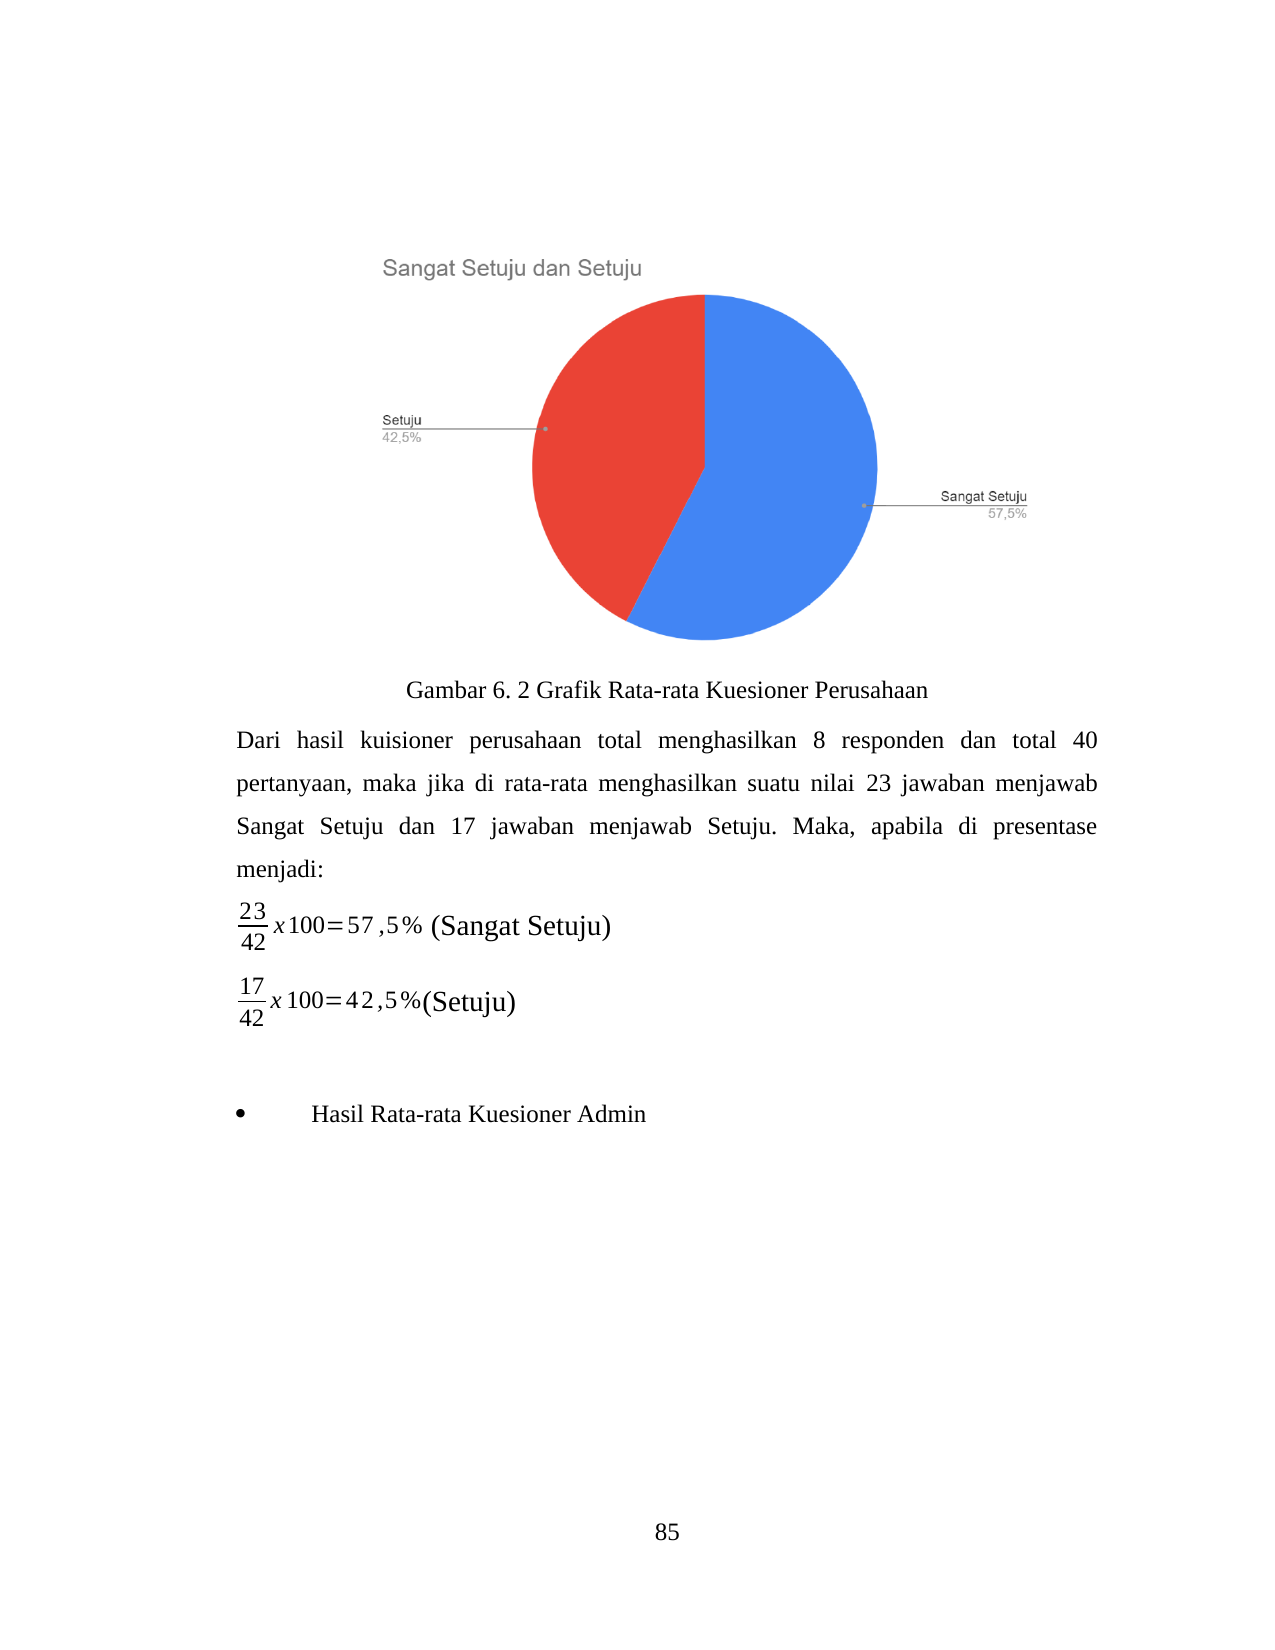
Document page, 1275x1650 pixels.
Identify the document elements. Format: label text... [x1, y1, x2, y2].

text Gambar 6. 2 Grafik Rata-rata Kuesioner Perusahaan [236, 675, 1098, 704]
list Hasil Rata-rata Kuesioner Admin [236, 1099, 1098, 1128]
picture [361, 236, 1048, 661]
text (Setuju) [236, 973, 1098, 1032]
text Dari hasil kuisioner perusahaan total menghasilkan 8 responden dan total 40 pertanyaan, maka jika di rata-rata menghasilkan suatu nilai 23 jawaban menjawab Sangat Setuju dan 17 jawaban menjawab Setuju. Maka, apabila di presentase menjadi: [236, 725, 1098, 883]
text (Sangat Setuju) [236, 897, 1098, 956]
